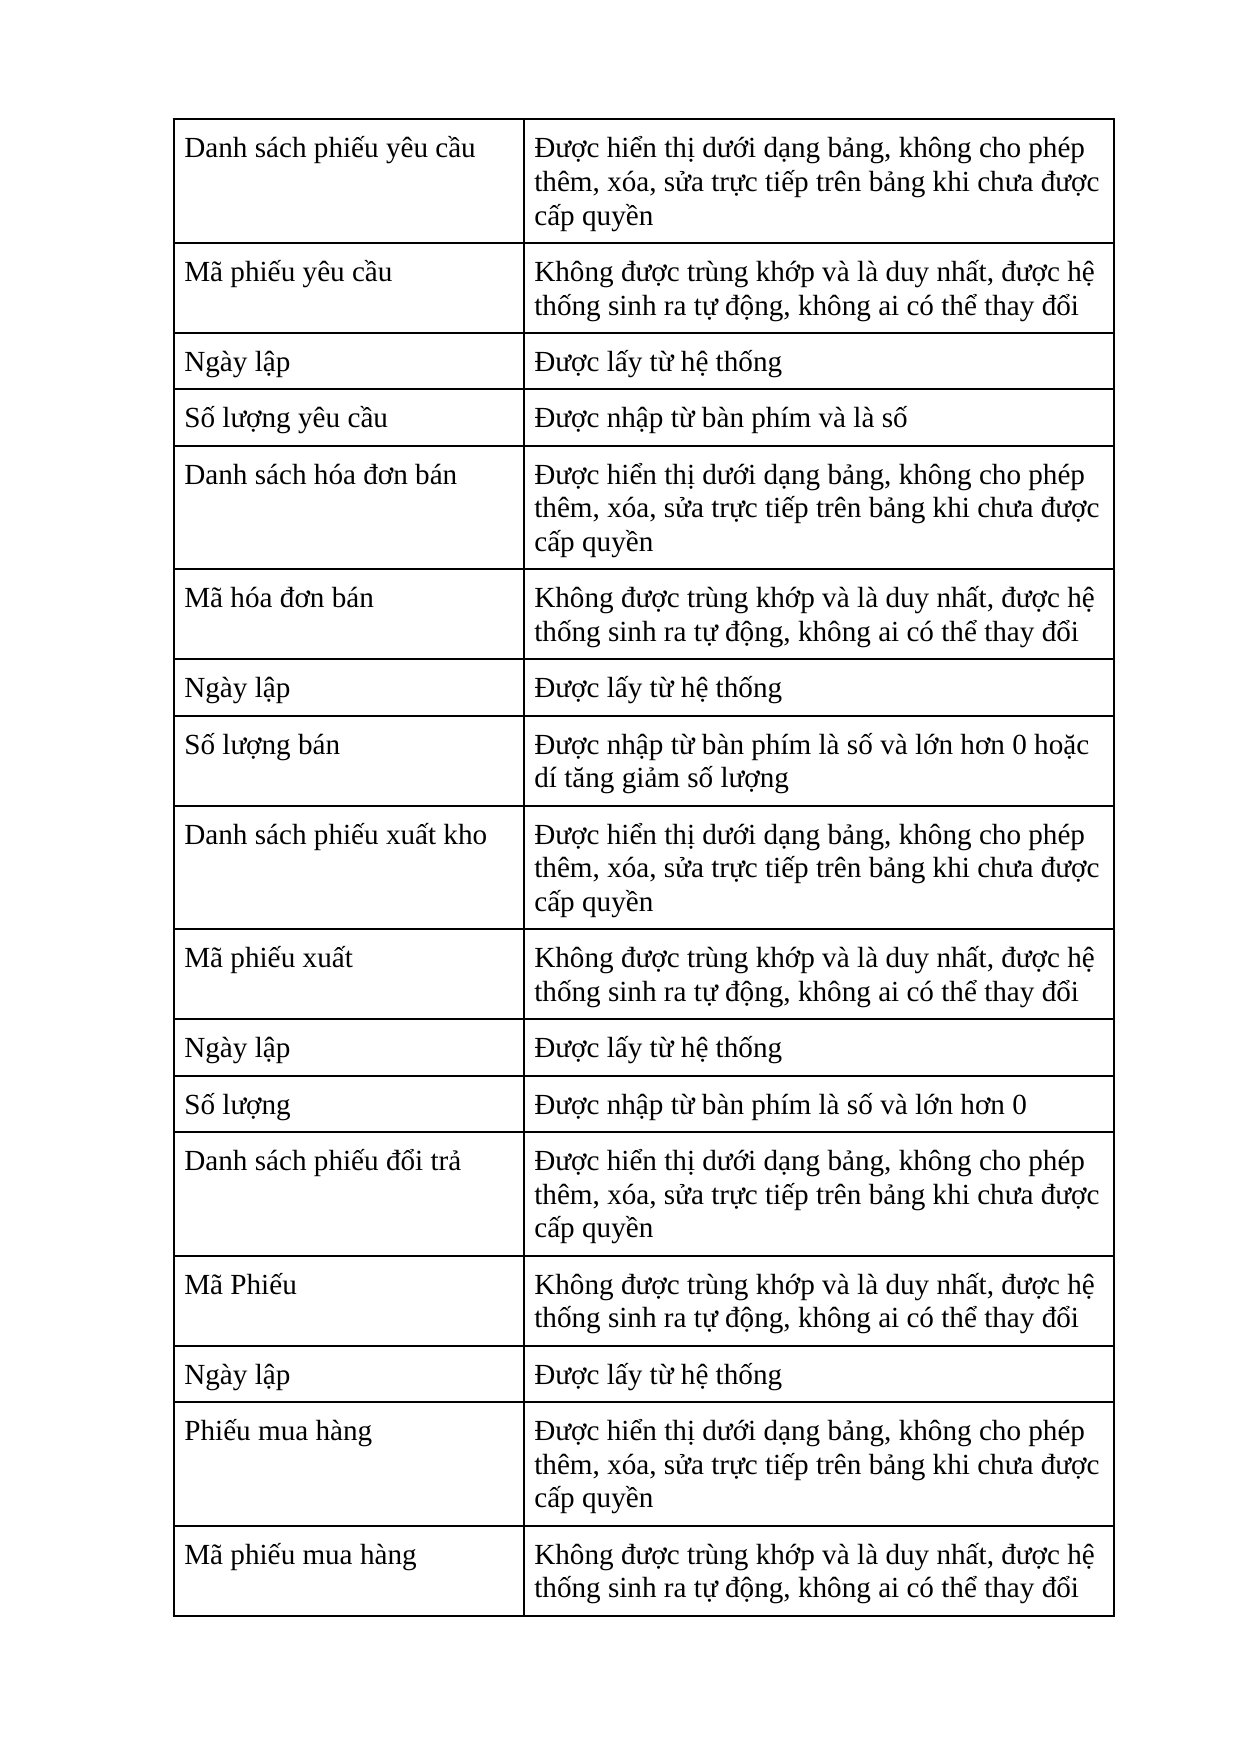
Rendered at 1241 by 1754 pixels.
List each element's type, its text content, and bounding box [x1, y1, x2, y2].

table_cell Được lấy từ hệ thống [525, 660, 1113, 714]
table_cell Mã phiếu yêu cầu [175, 244, 523, 332]
table_cell Được lấy từ hệ thống [525, 1347, 1113, 1401]
table_cell Số lượng bán [175, 717, 523, 804]
table_cell Được hiển thị dưới dạng bảng, không cho phép thêm, xóa, sửa trực tiếp trên bảng khi chưa được cấp quyền [525, 1133, 1113, 1254]
table_cell Được hiển thị dưới dạng bảng, không cho phép thêm, xóa, sửa trực tiếp trên bảng khi chưa được cấp quyền [525, 447, 1113, 568]
table_cell Không được trùng khớp và là duy nhất, được hệ thống sinh ra tự động, không ai có thể thay đổi [525, 930, 1113, 1018]
table_cell Không được trùng khớp và là duy nhất, được hệ thống sinh ra tự động, không ai có thể thay đổi [525, 1527, 1113, 1614]
table_cell Ngày lập [175, 660, 523, 714]
table_cell Mã Phiếu [175, 1257, 523, 1344]
table_cell Không được trùng khớp và là duy nhất, được hệ thống sinh ra tự động, không ai có thể thay đổi [525, 1257, 1113, 1344]
table_cell Không được trùng khớp và là duy nhất, được hệ thống sinh ra tự động, không ai có thể thay đổi [525, 570, 1113, 658]
table_cell Ngày lập [175, 1020, 523, 1074]
table_cell Không được trùng khớp và là duy nhất, được hệ thống sinh ra tự động, không ai có thể thay đổi [525, 244, 1113, 332]
table_cell Được lấy từ hệ thống [525, 1020, 1113, 1074]
table_cell Được hiển thị dưới dạng bảng, không cho phép thêm, xóa, sửa trực tiếp trên bảng khi chưa được cấp quyền [525, 807, 1113, 928]
table_cell Phiếu mua hàng [175, 1403, 523, 1524]
table_cell Mã phiếu xuất [175, 930, 523, 1018]
table_cell Được nhập từ bàn phím là số và lớn hơn 0 [525, 1077, 1113, 1131]
table_cell Được hiển thị dưới dạng bảng, không cho phép thêm, xóa, sửa trực tiếp trên bảng khi chưa được cấp quyền [525, 120, 1113, 242]
table_cell Số lượng [175, 1077, 523, 1131]
table_cell Danh sách phiếu đổi trả [175, 1133, 523, 1254]
table_cell Số lượng yêu cầu [175, 390, 523, 444]
table_cell Được nhập từ bàn phím và là số [525, 390, 1113, 444]
table_cell Được hiển thị dưới dạng bảng, không cho phép thêm, xóa, sửa trực tiếp trên bảng khi chưa được cấp quyền [525, 1403, 1113, 1524]
table_cell Danh sách hóa đơn bán [175, 447, 523, 568]
table_cell Ngày lập [175, 334, 523, 388]
table_cell Ngày lập [175, 1347, 523, 1401]
table_cell Mã phiếu mua hàng [175, 1527, 523, 1614]
table_cell Danh sách phiếu xuất kho [175, 807, 523, 928]
table_cell Được lấy từ hệ thống [525, 334, 1113, 388]
table_cell Danh sách phiếu yêu cầu [175, 120, 523, 242]
table_cell Được nhập từ bàn phím là số và lớn hơn 0 hoặc dí tăng giảm số lượng [525, 717, 1113, 804]
table_cell Mã hóa đơn bán [175, 570, 523, 658]
